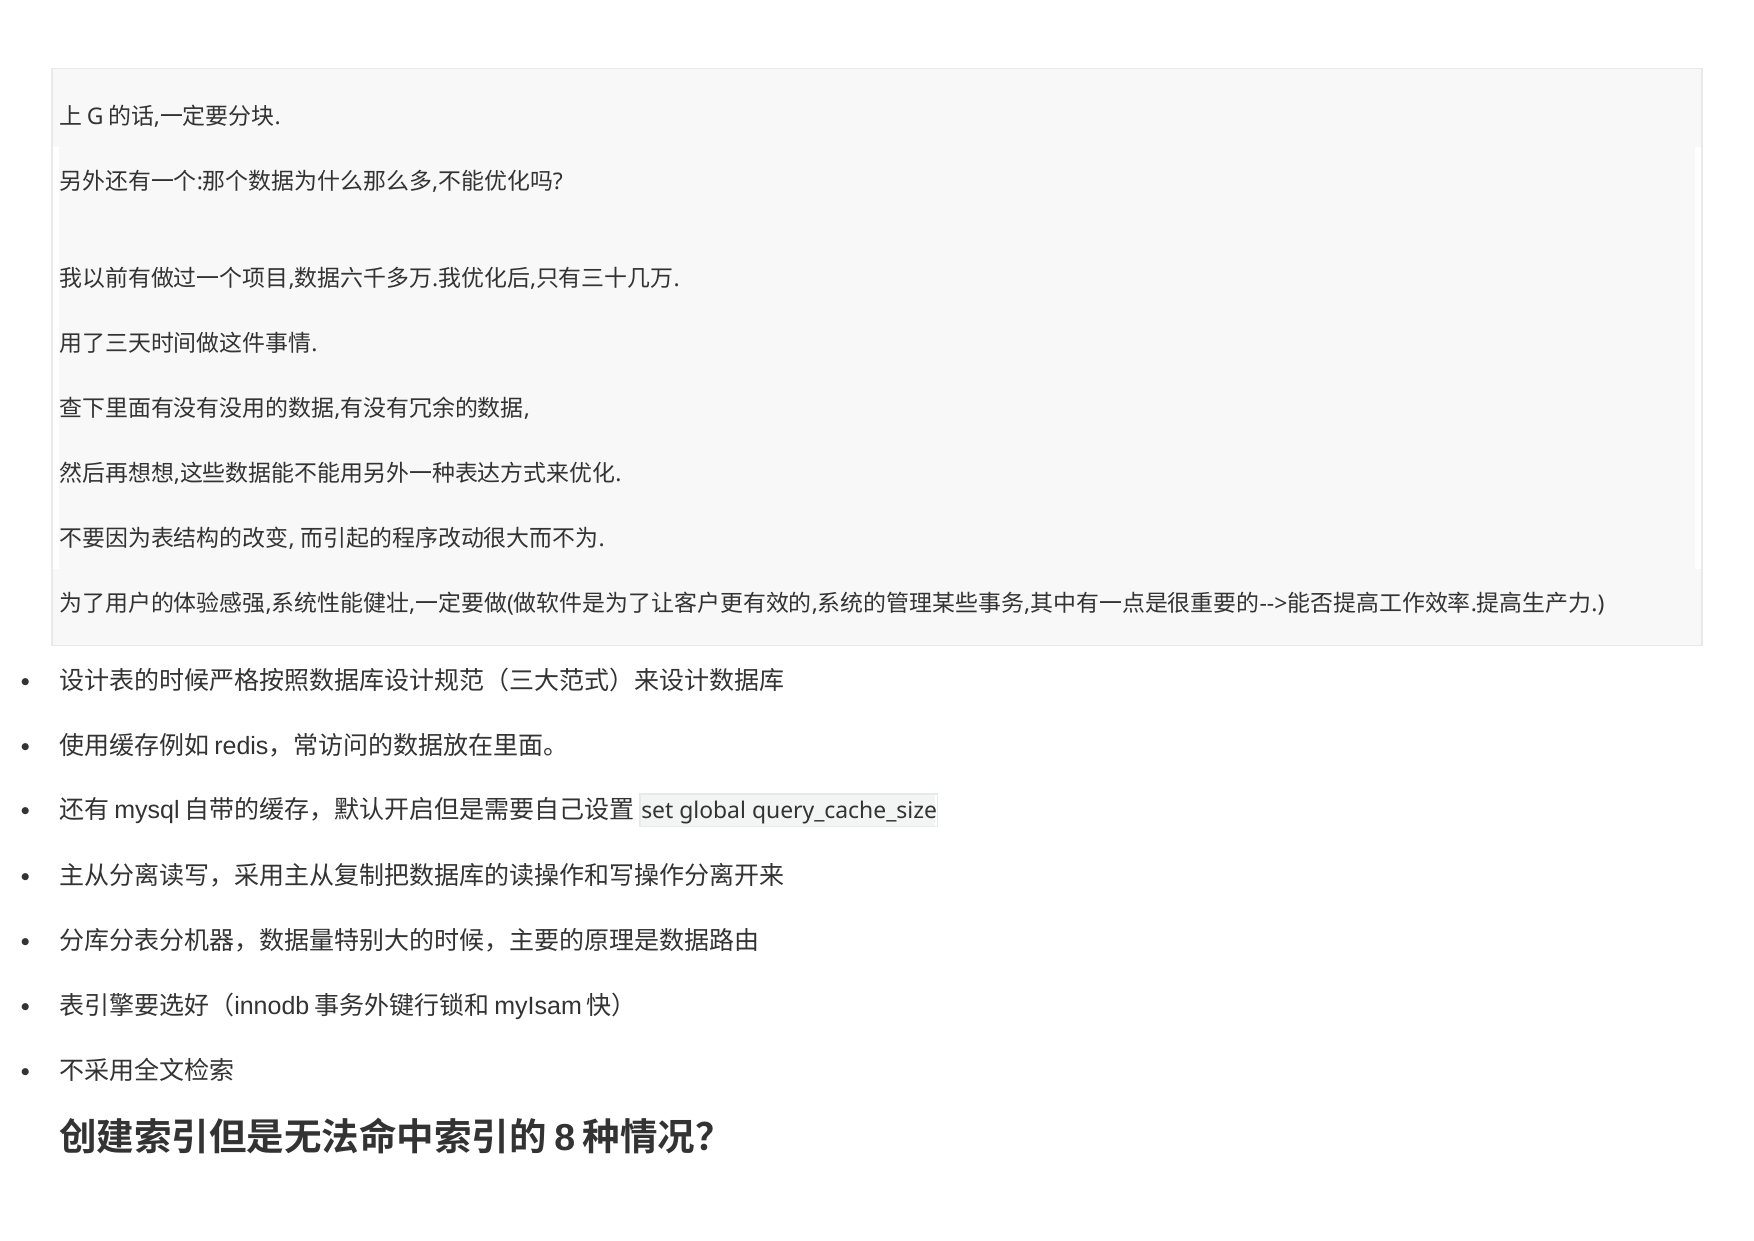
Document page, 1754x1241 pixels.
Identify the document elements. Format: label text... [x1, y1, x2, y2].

list 分库分表分机器，数据量特别大的时候，主要的原理是数据路由 [22, 906, 1695, 971]
text 我以前有做过一个项目,数据六千多万.我优化后,只有三十几万. [59, 244, 1695, 309]
text 创建索引但是无法命中索引的8种情况？ [59, 1101, 1695, 1166]
text 不要因为表结构的改变, 而引起的程序改动很大而不为. [59, 504, 1695, 555]
list 不采用全文检索 [22, 1036, 1695, 1101]
list 主从分离读写，采用主从复制把数据库的读操作和写操作分离开来 [22, 841, 1695, 906]
list 使用缓存例如redis，常访问的数据放在里面。 [22, 711, 1695, 776]
text 查下里面有没有没用的数据,有没有冗余的数据, [59, 374, 1695, 439]
text 另外还有一个:那个数据为什么那么多,不能优化吗? [59, 147, 1695, 212]
text 为了用户的体验感强,系统性能健壮,一定要做(做软件是为了让客户更有效的,系统的管理某些事务,其中有一点是很重要的-->能否提高工作效率.提高生产力.) [53, 555, 1701, 645]
text 用了三天时间做这件事情. [59, 309, 1695, 374]
list 还有mysql自带的缓存，默认开启但是需要自己设置set global query_cache_size [22, 776, 1695, 841]
list 表引擎要选好（innodb事务外键行锁和myIsam快） [22, 971, 1695, 1036]
text 然后再想想,这些数据能不能用另外一种表达方式来优化. [59, 439, 1695, 504]
list 设计表的时候严格按照数据库设计规范（三大范式）来设计数据库 [22, 646, 1695, 711]
text 上G的话,一定要分块. [53, 69, 1701, 147]
